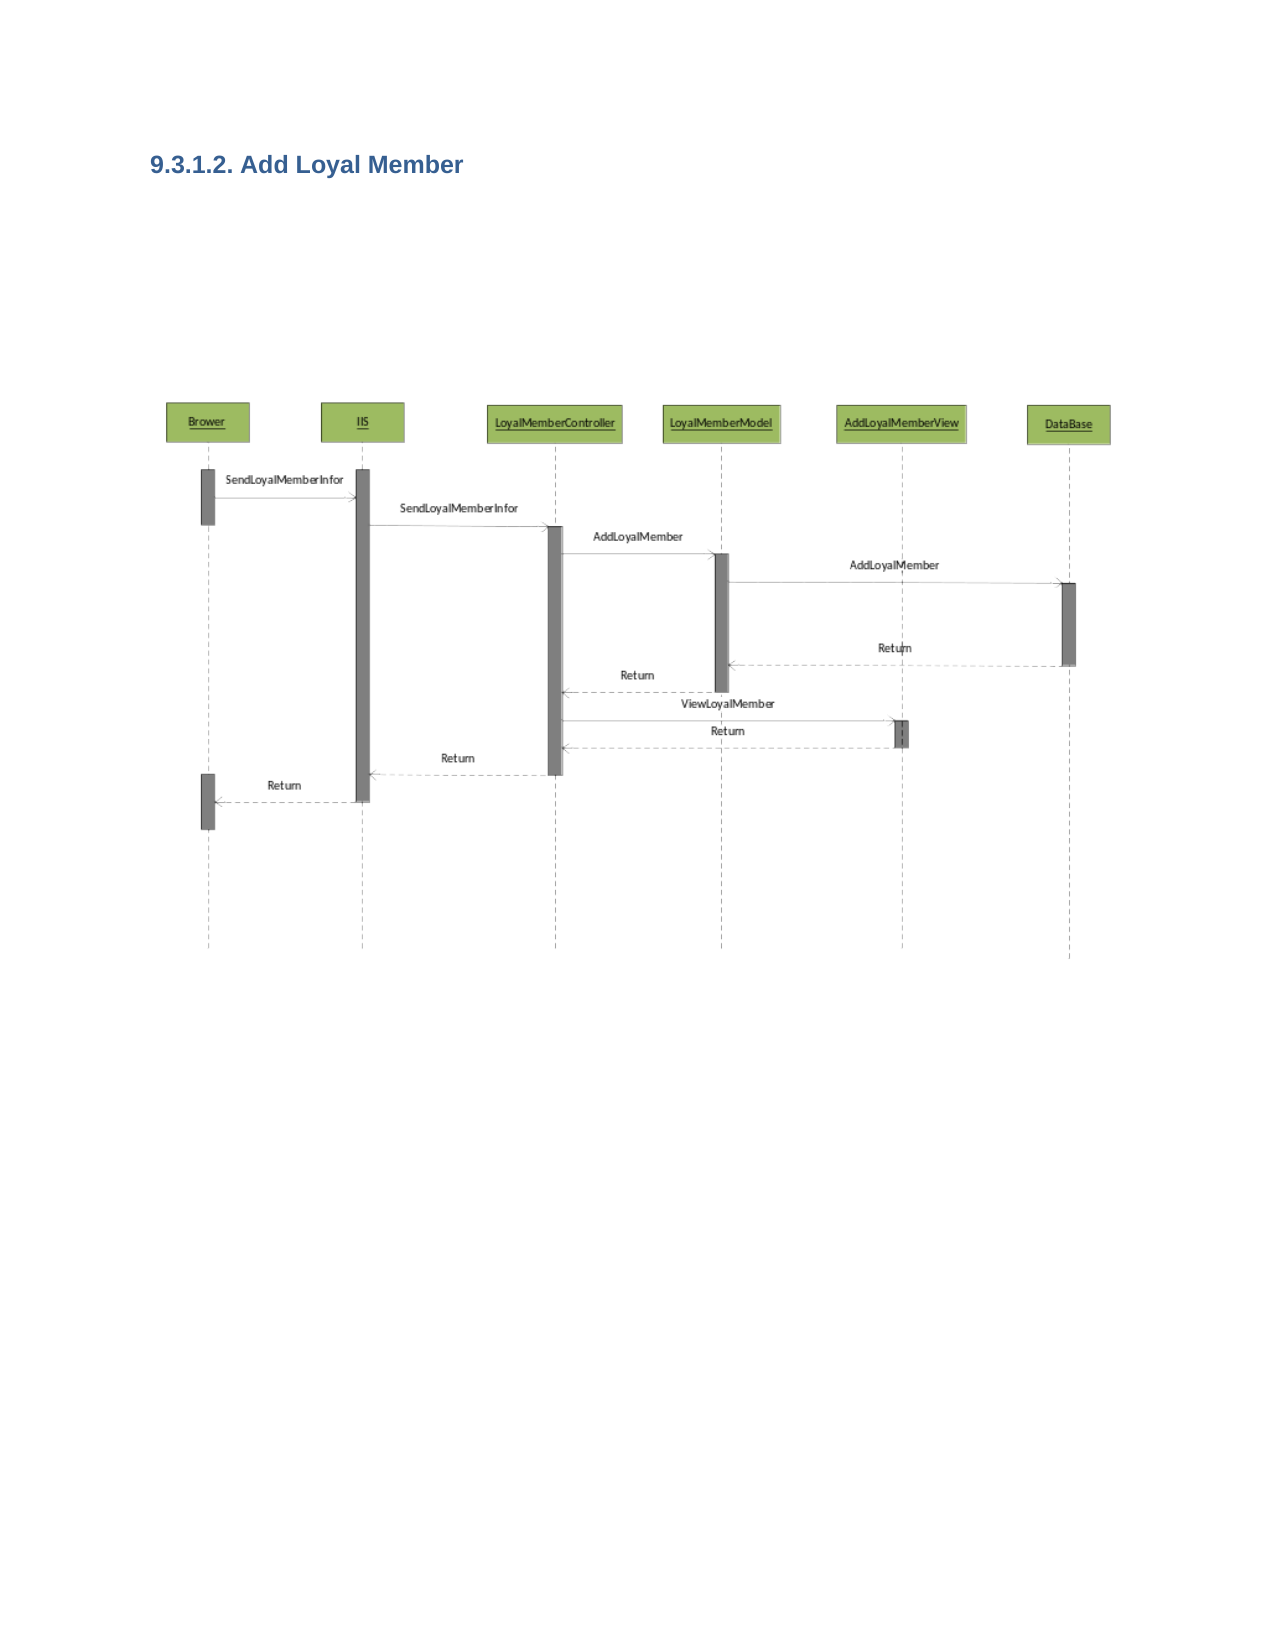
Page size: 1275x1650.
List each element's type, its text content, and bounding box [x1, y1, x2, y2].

subtitle Add Loyal Member [150, 150, 1125, 179]
